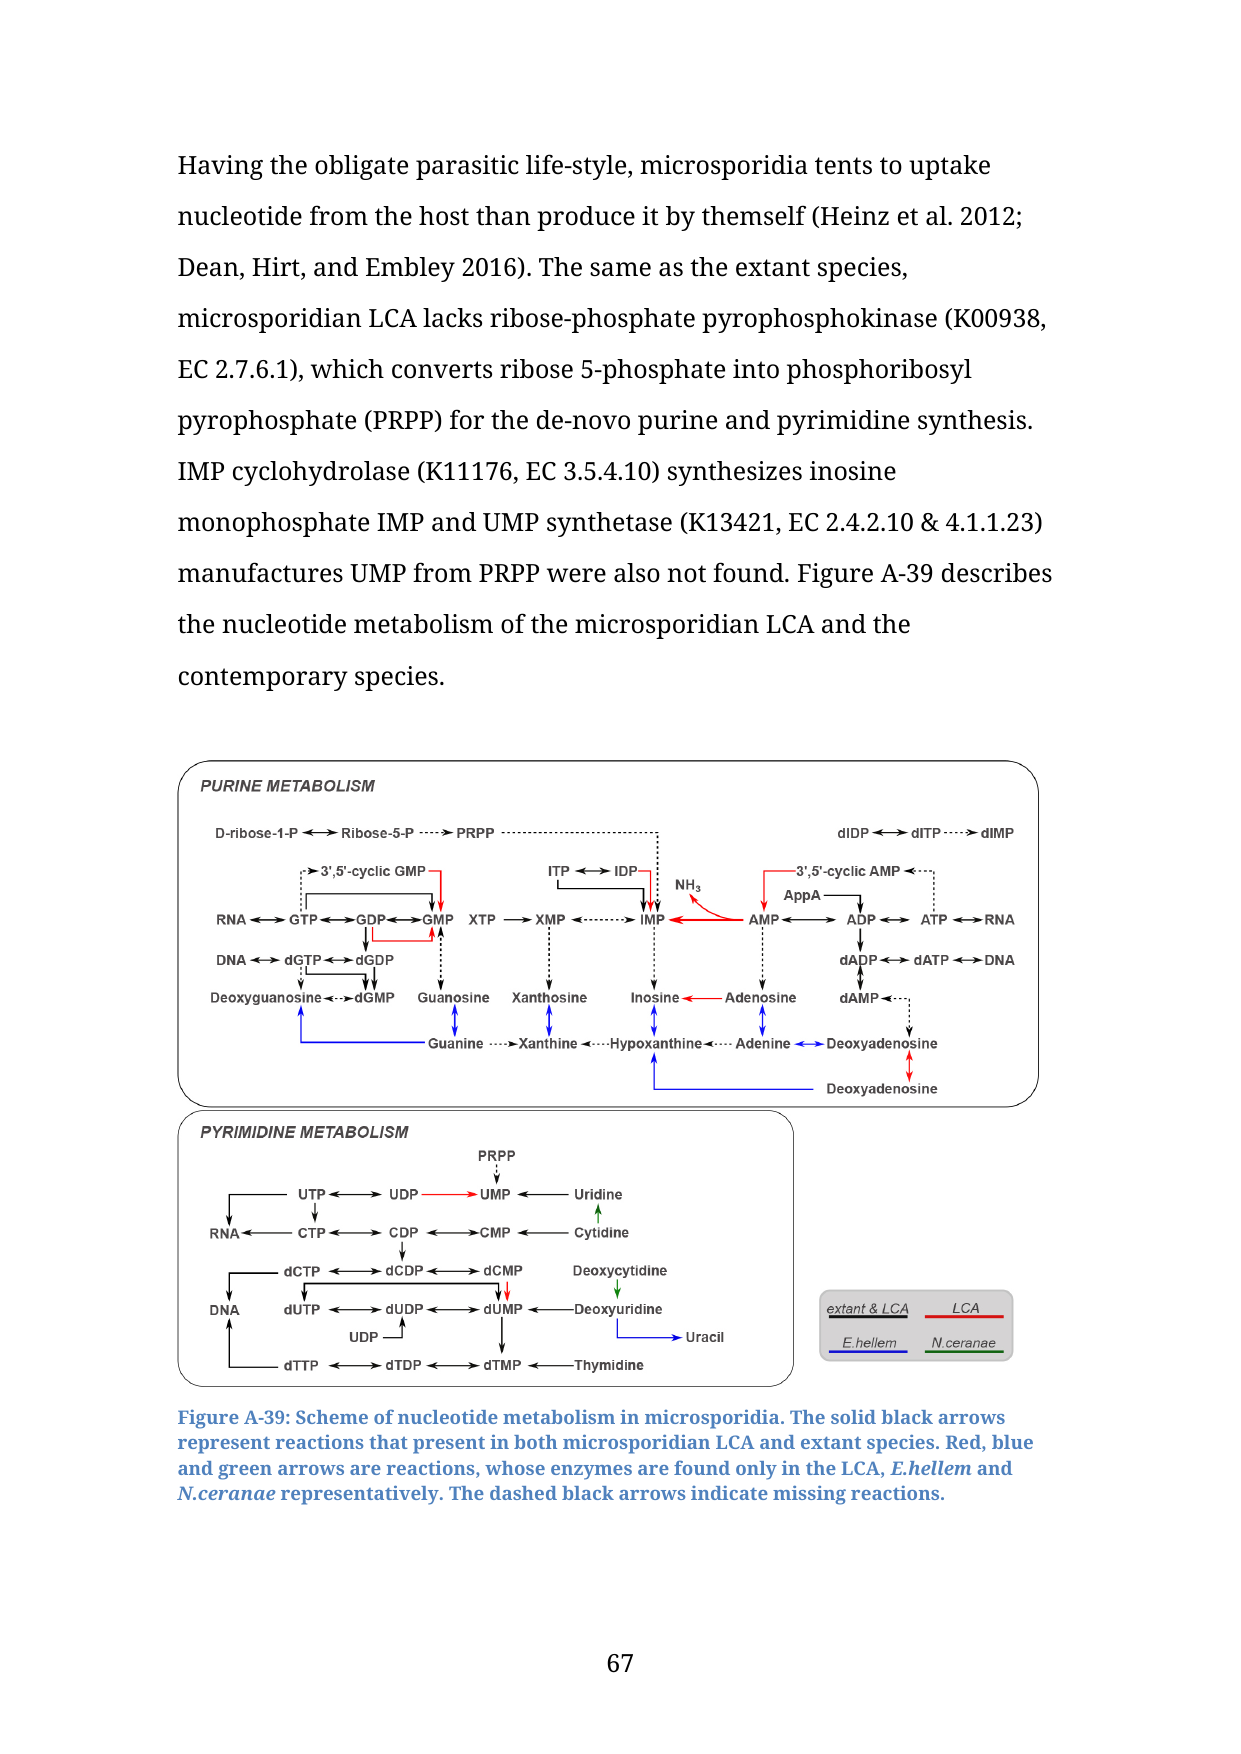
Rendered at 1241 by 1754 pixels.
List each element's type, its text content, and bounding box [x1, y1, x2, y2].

text Having the obligate parasitic life-style, microsporidia tents to uptake nucleotide from the host than produce it by themself (Heinz et al. 2012; Dean, Hirt, and Embley 2016). The same as the extant species, microsporidian LCA lacks ribose-phosphate pyrophosphokinase (K00938, EC 2.7.6.1), which converts ribose 5-phosphate into phosphoribosyl pyrophosphate (PRPP) for the de-novo purine and pyrimidine synthesis. IMP cyclohydrolase (K11176, EC 3.5.4.10) synthesizes inosine monophosphate IMP and UMP synthetase (K13421, EC 2.4.2.10 & 4.1.1.23) manufactures UMP from PRPP were also not found. Figure A-39 describes the nucleotide metabolism of the microsporidian LCA and the contemporary species. [177, 148, 1063, 692]
text Figure A-39: Scheme of nucleotide metabolism in microsporidia. The solid black arrows represent reactions that present in both microsporidian LCA and extant species. Red, blue and green arrows are reactions, whose enzymes are found only in the LCA, E.hellem and N.ceranae representatively. The dashed black arrows indicate missing reactions. [177, 1404, 1063, 1506]
picture [177, 760, 1039, 1387]
